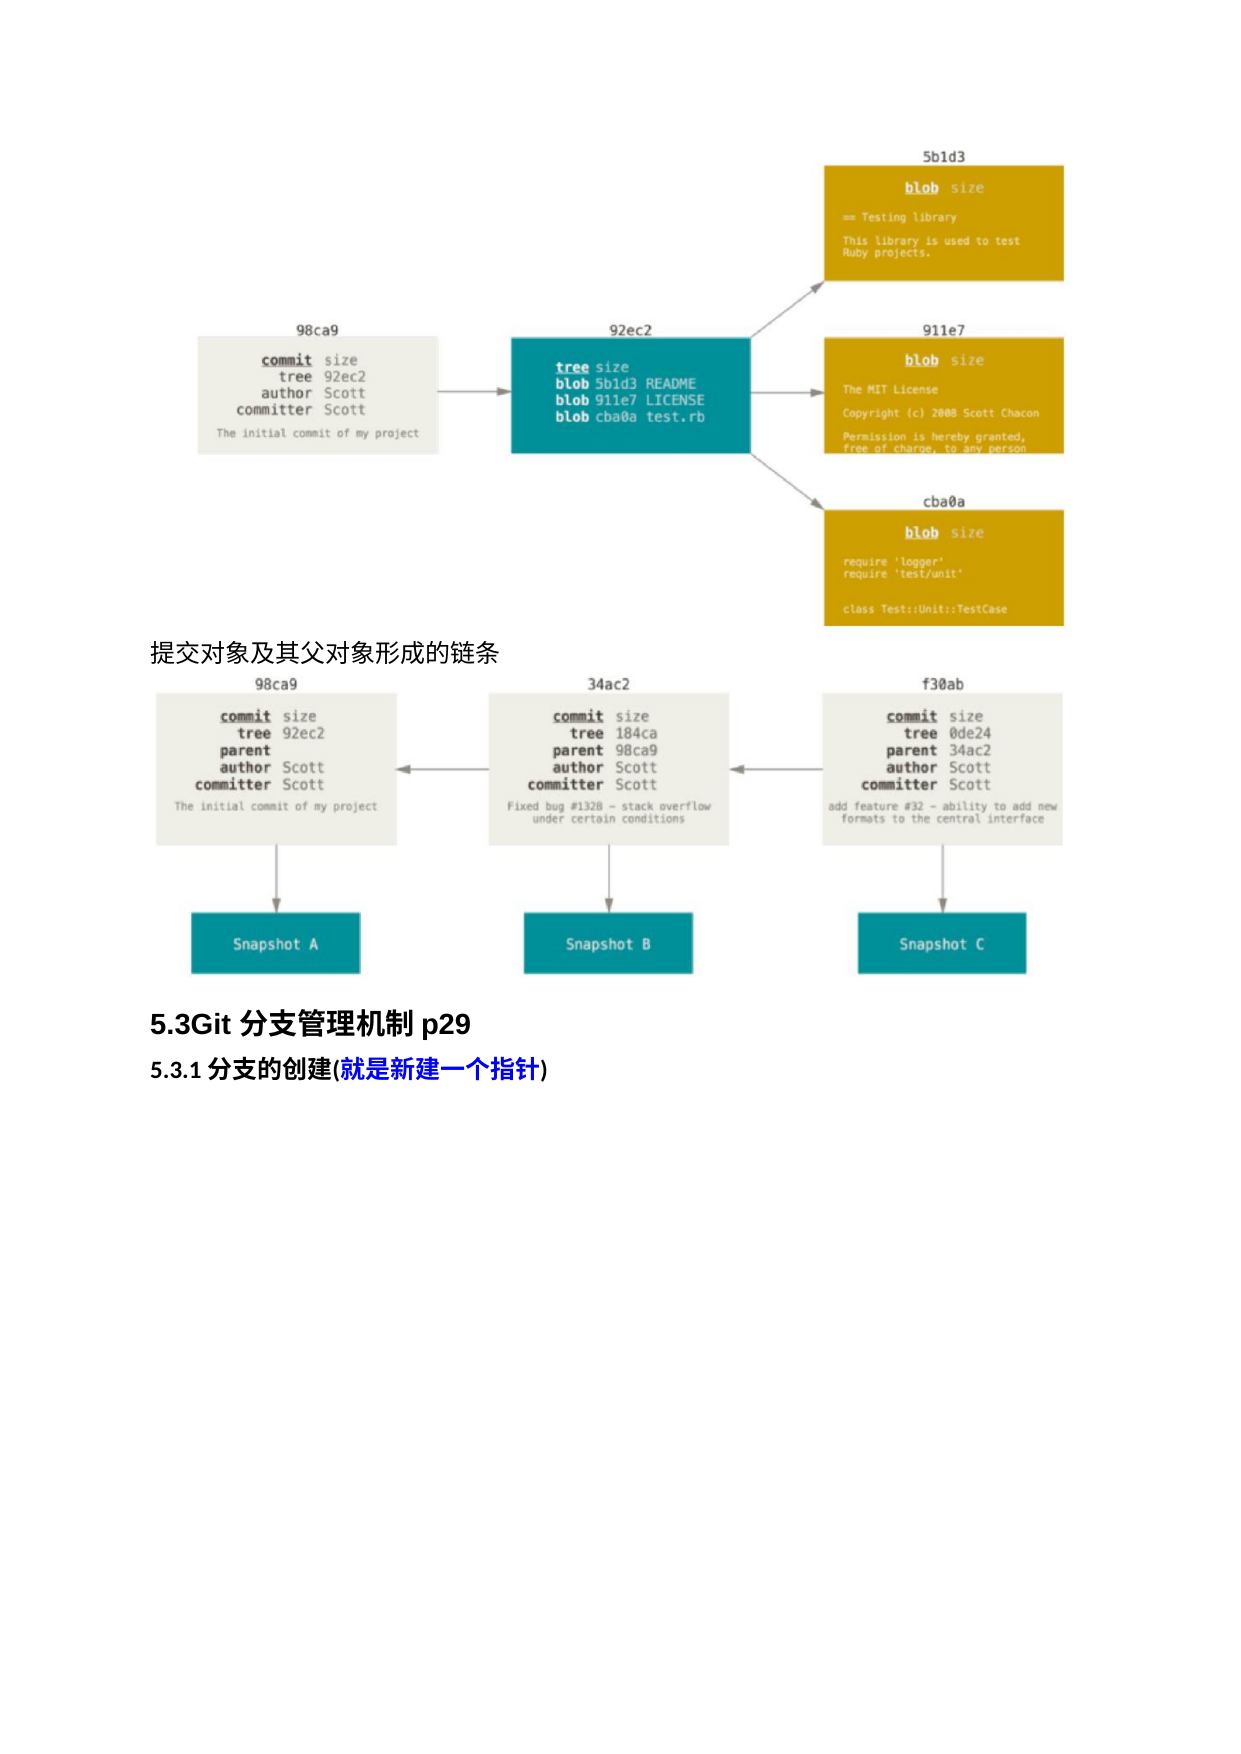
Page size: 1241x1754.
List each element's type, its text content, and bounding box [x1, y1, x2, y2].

picture [150, 675, 1064, 978]
text 提交对象及其父对象形成的链条 [150, 634, 1090, 670]
text 5.3.1 分支的创建(就是新建一个指针) [150, 1050, 1090, 1086]
picture [193, 150, 1067, 630]
subtitle 5.3Git 分支管理机制 p29 [150, 1007, 1092, 1041]
